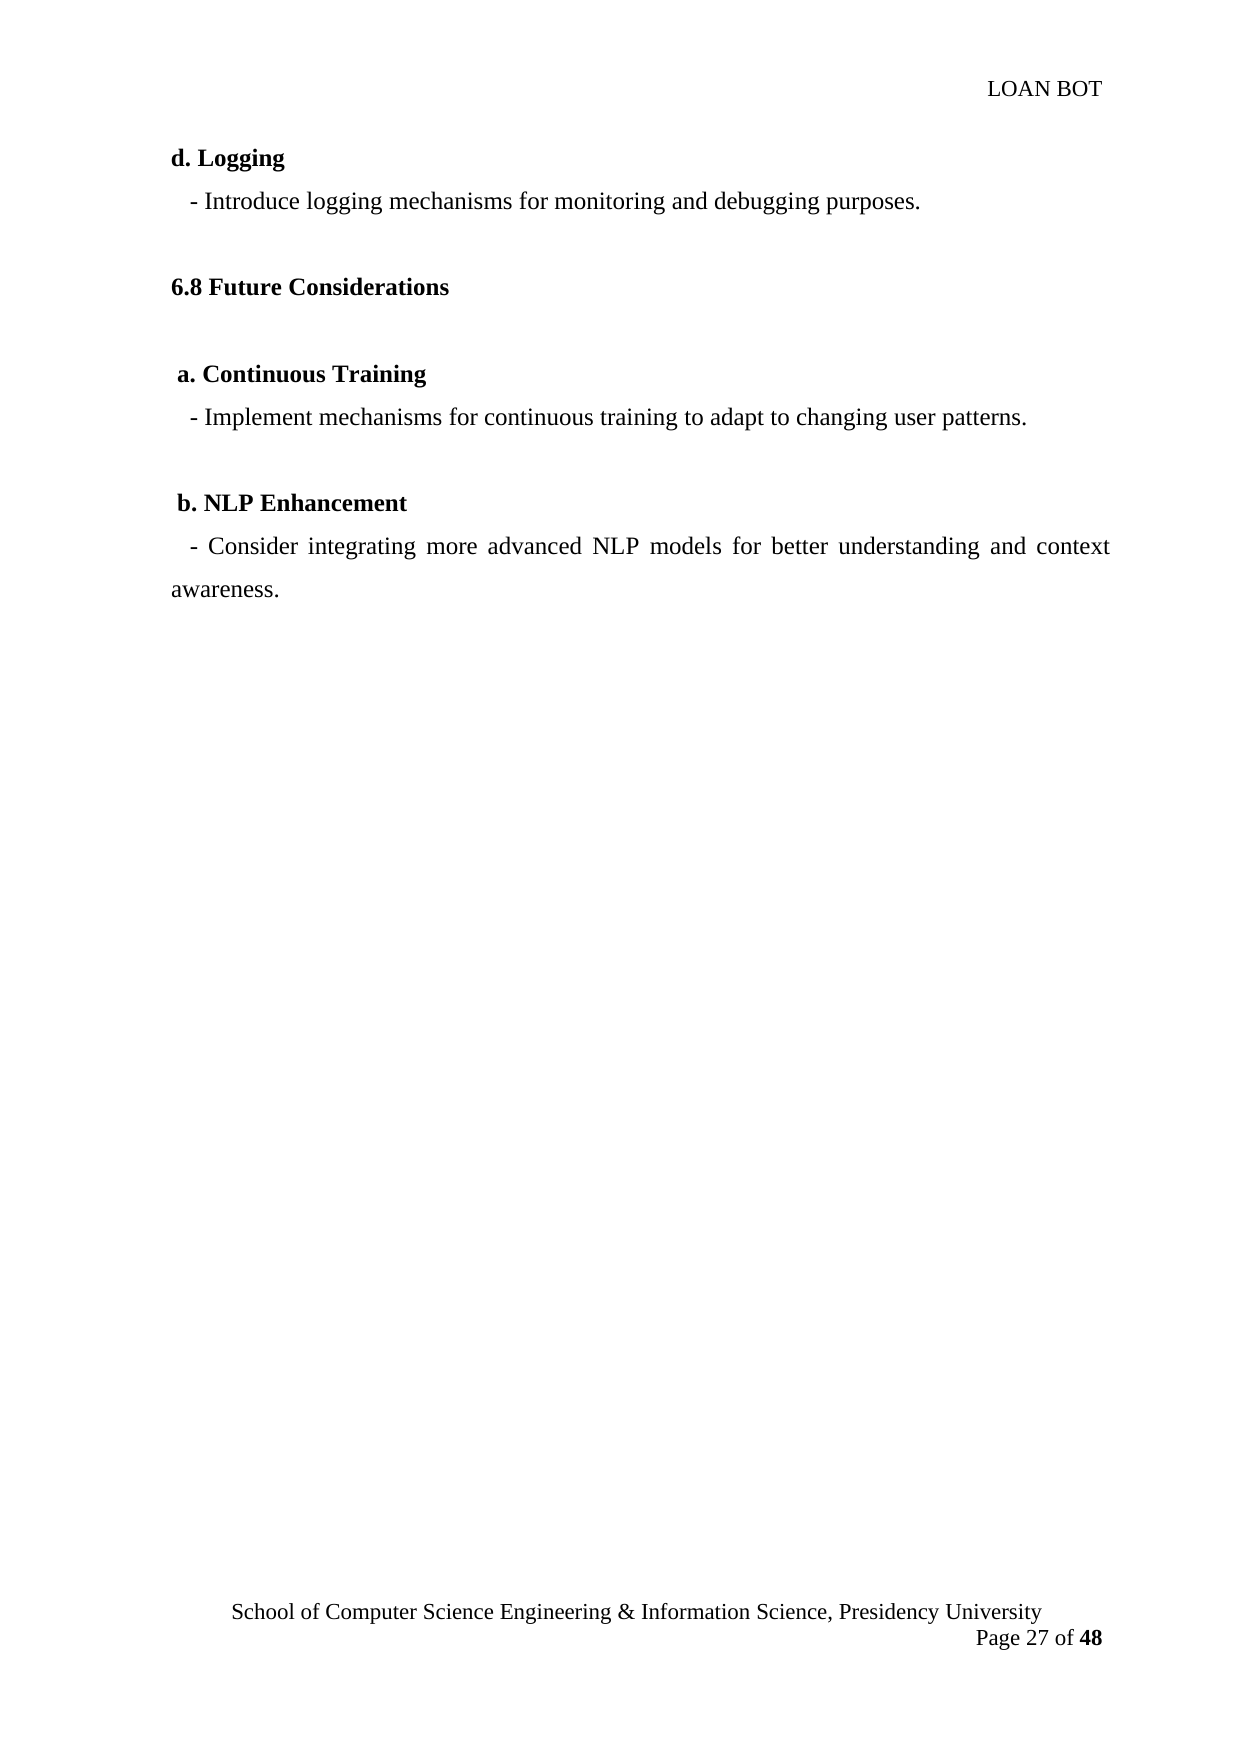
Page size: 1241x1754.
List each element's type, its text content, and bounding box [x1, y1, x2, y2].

list Continuous Training [177, 359, 1110, 387]
subtitle NLP Enhancement [177, 488, 1110, 517]
subtitle Future Considerations [171, 272, 1110, 301]
text - Introduce logging mechanisms for monitoring and debugging purposes. [189, 186, 1110, 215]
text - Consider integrating more advanced NLP models for better understanding and context awareness. [171, 531, 1110, 603]
subtitle Logging [171, 143, 1110, 172]
text - Implement mechanisms for continuous training to adapt to changing user patterns. [189, 402, 1110, 431]
